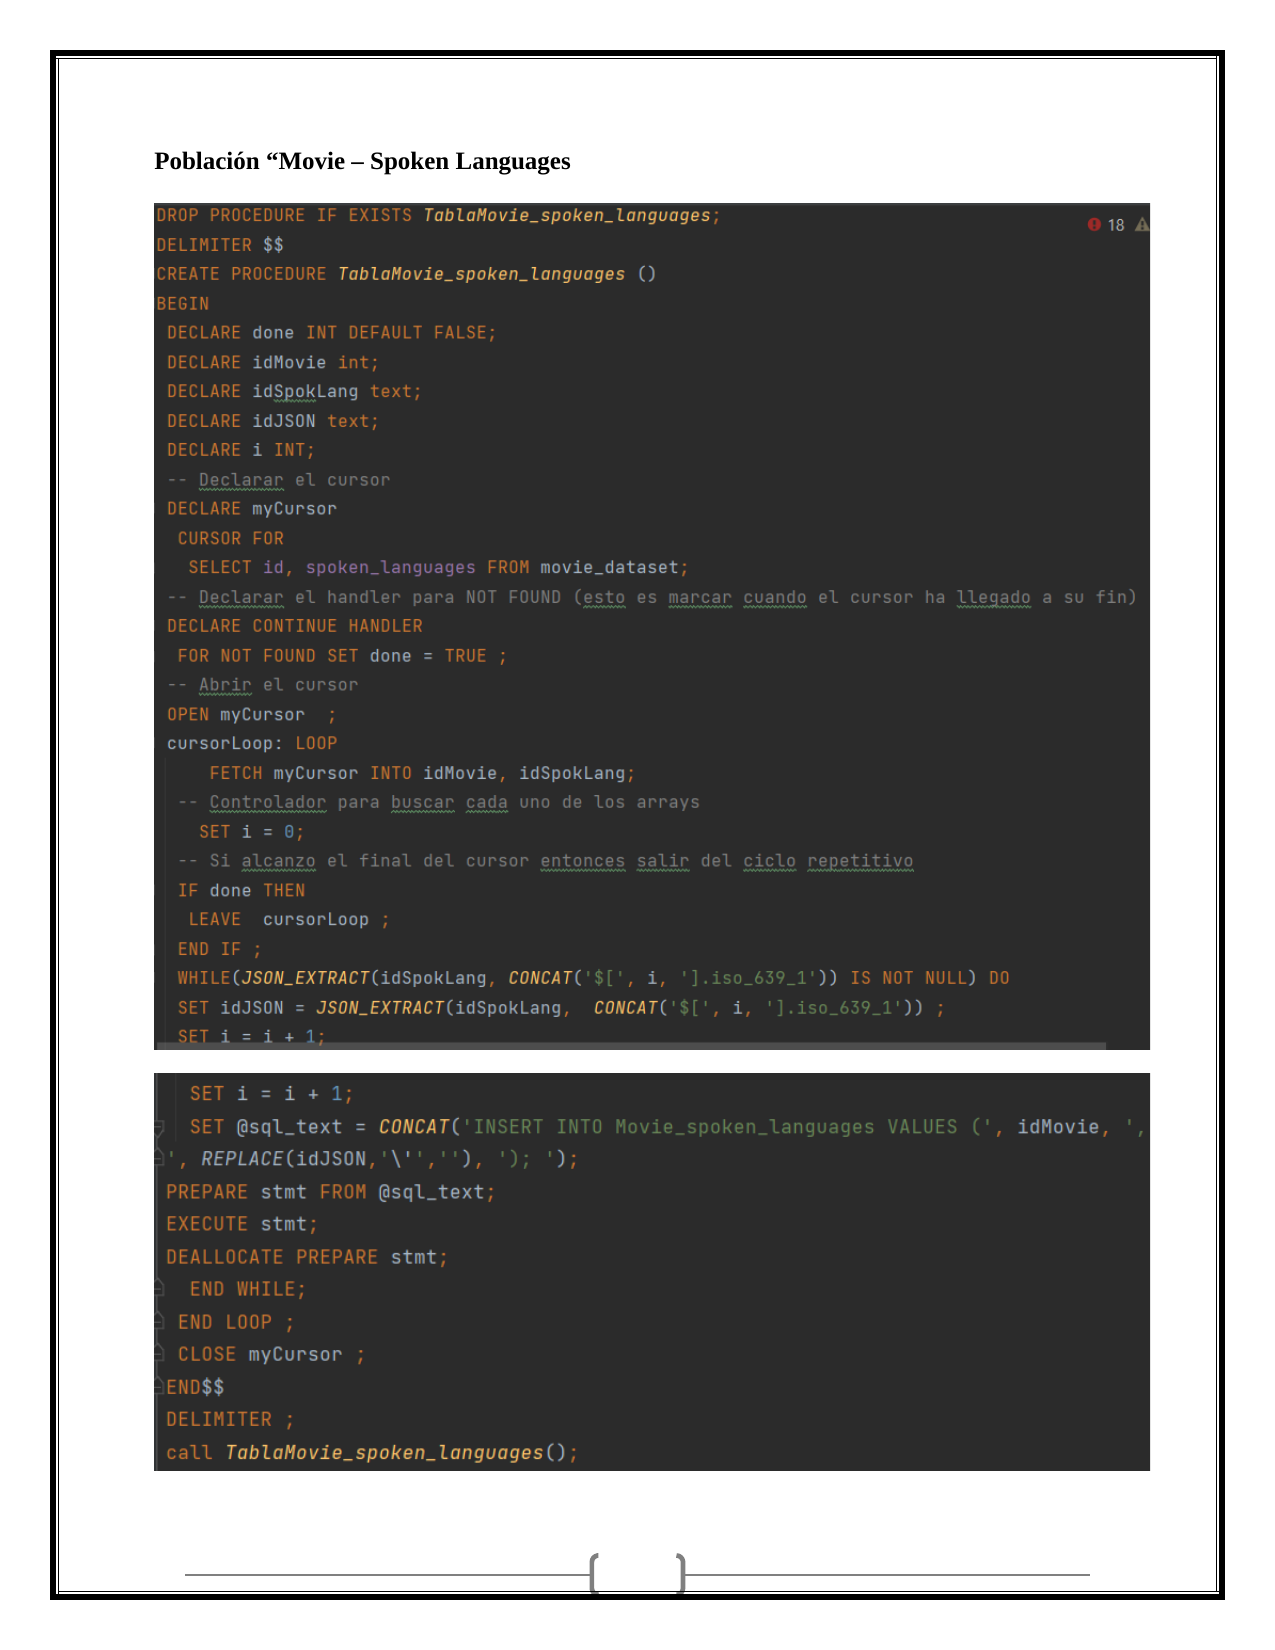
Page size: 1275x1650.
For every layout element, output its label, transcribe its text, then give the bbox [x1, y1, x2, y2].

text Población “Movie – Spoken Languages [154, 146, 1128, 174]
picture [154, 203, 1150, 1050]
picture [154, 1073, 1150, 1471]
